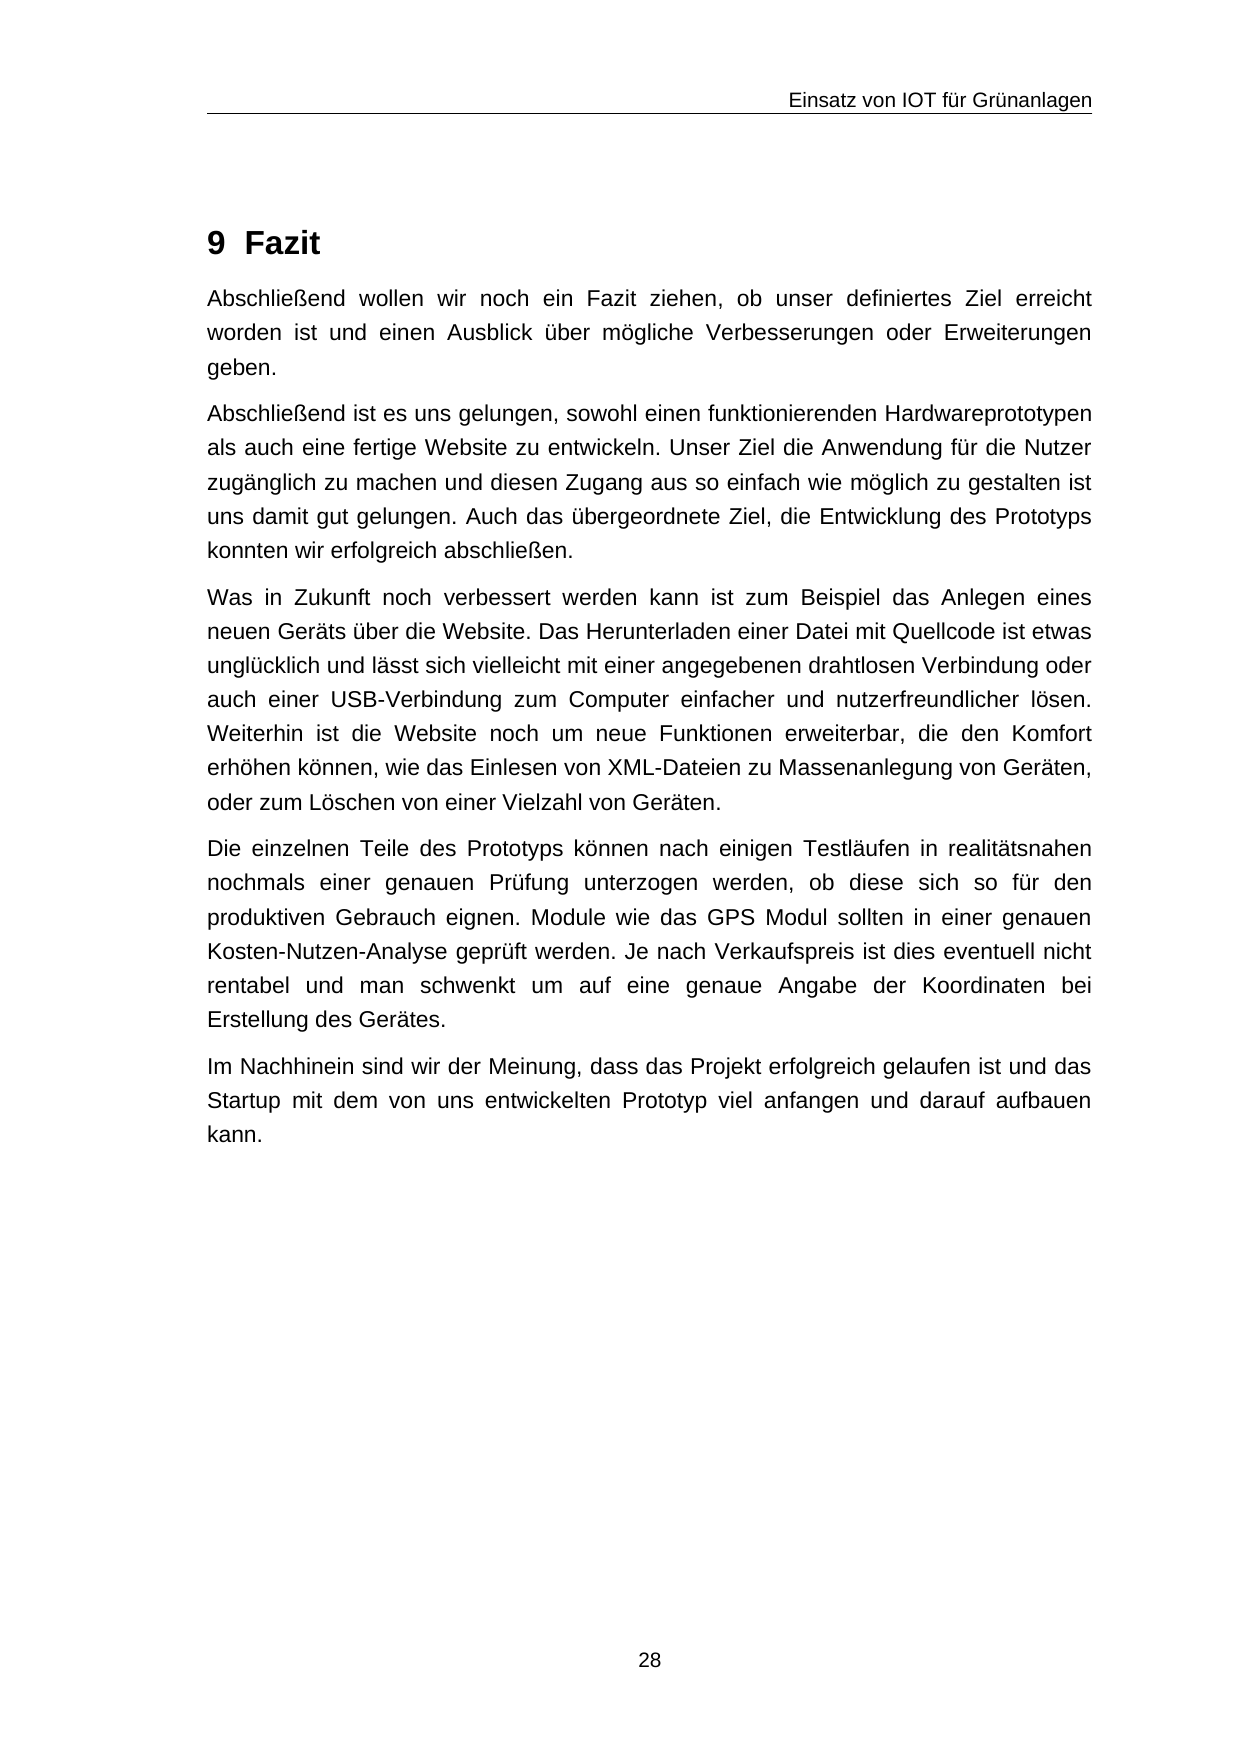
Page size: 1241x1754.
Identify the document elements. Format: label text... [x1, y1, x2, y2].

text Abschließend ist es uns gelungen, sowohl einen funktionierenden Hardwareprototypen als auch eine fertige Website zu entwickeln. Unser Ziel die Anwendung für die Nutzer zugänglich zu machen und diesen Zugang aus so einfach wie möglich zu gestalten ist uns damit gut gelungen. Auch das übergeordnete Ziel, die Entwicklung des Prototyps konnten wir erfolgreich abschließen. [207, 400, 1092, 563]
text Im Nachhinein sind wir der Meinung, dass das Projekt erfolgreich gelaufen ist und das Startup mit dem von uns entwickelten Prototyp viel anfangen und darauf aufbauen kann. [207, 1053, 1092, 1147]
text Abschließend wollen wir noch ein Fazit ziehen, ob unser definiertes Ziel erreicht worden ist und einen Ausblick über mögliche Verbesserungen oder Erweiterungen geben. [207, 285, 1092, 380]
subtitle Fazit [207, 223, 1092, 261]
text Die einzelnen Teile des Prototyps können nach einigen Testläufen in realitätsnahen nochmals einer genauen Prüfung unterzogen werden, ob diese sich so für den produktiven Gebrauch eignen. Module wie das GPS Modul sollten in einer genauen Kosten-Nutzen-Analyse geprüft werden. Je nach Verkaufspreis ist dies eventuell nicht rentabel und man schwenkt um auf eine genaue Angabe der Koordinaten bei Erstellung des Gerätes. [207, 835, 1092, 1032]
text Was in Zukunft noch verbessert werden kann ist zum Beispiel das Anlegen eines neuen Geräts über die Website. Das Herunterladen einer Datei mit Quellcode ist etwas unglücklich und lässt sich vielleicht mit einer angegebenen drahtlosen Verbindung oder auch einer USB-Verbindung zum Computer einfacher und nutzerfreundlicher lösen. Weiterhin ist die Website noch um neue Funktionen erweiterbar, die den Komfort erhöhen können, wie das Einlesen von XML-Dateien zu Massenanlegung von Geräten, oder zum Löschen von einer Vielzahl von Geräten. [207, 583, 1092, 815]
